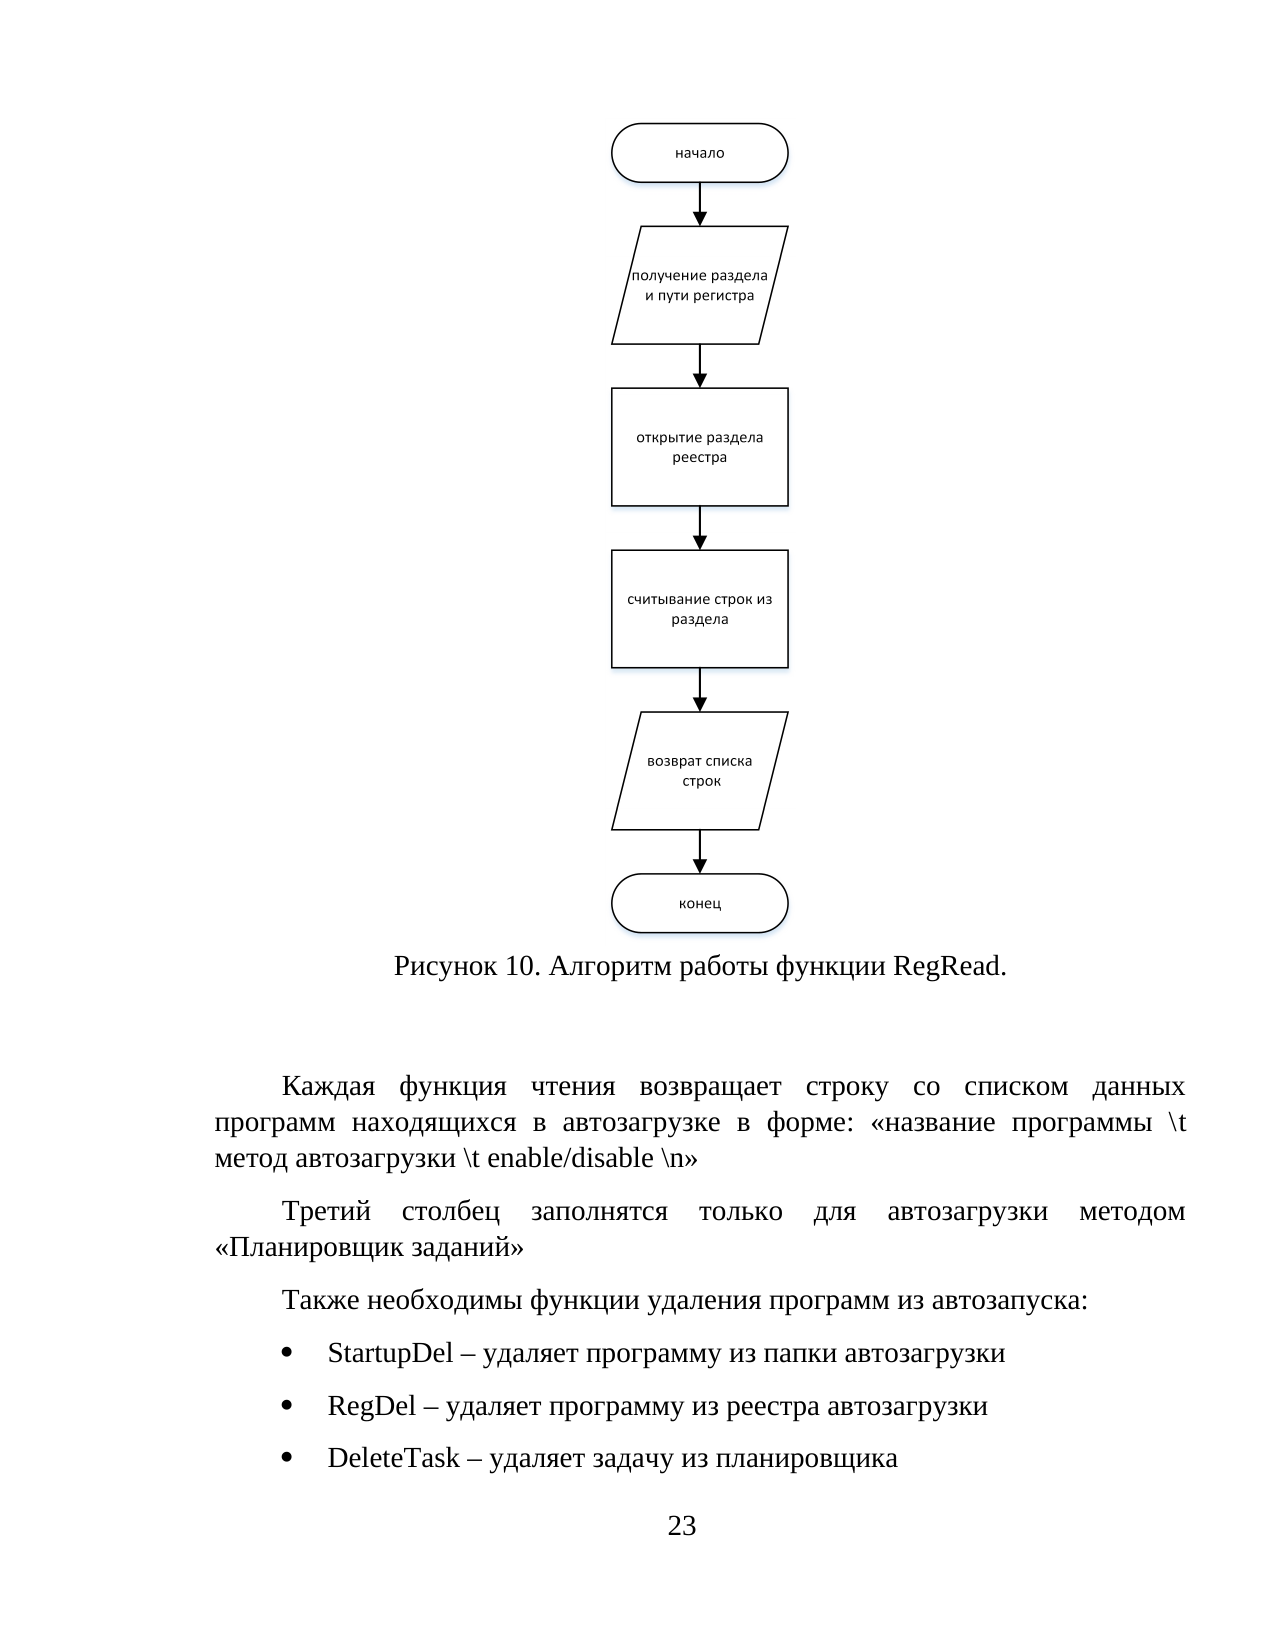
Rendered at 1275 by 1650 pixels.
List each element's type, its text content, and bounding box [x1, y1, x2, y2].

text Третий столбец заполнятся только для автозагрузки методом «Планировщик заданий» [214, 1193, 1186, 1263]
text Также необходимы функции удаления программ из автозапуска: [214, 1282, 1186, 1315]
list StartupDel – удаляет программу из папки автозагрузки [214, 1335, 1186, 1368]
text Каждая функция чтения возвращает строку со списком данных программ находящихся в автозагрузке в форме: «название программы \t метод автозагрузки \t enable/disable \n» [214, 1068, 1186, 1174]
picture [605, 118, 796, 946]
list RegDel – удаляет программу из реестра автозагрузки [214, 1388, 1186, 1421]
list Рисунок 10. Алгоритм работы функции RegRead. [215, 948, 1186, 981]
list DeleteTask – удаляет задачу из планировщика [214, 1441, 1186, 1474]
